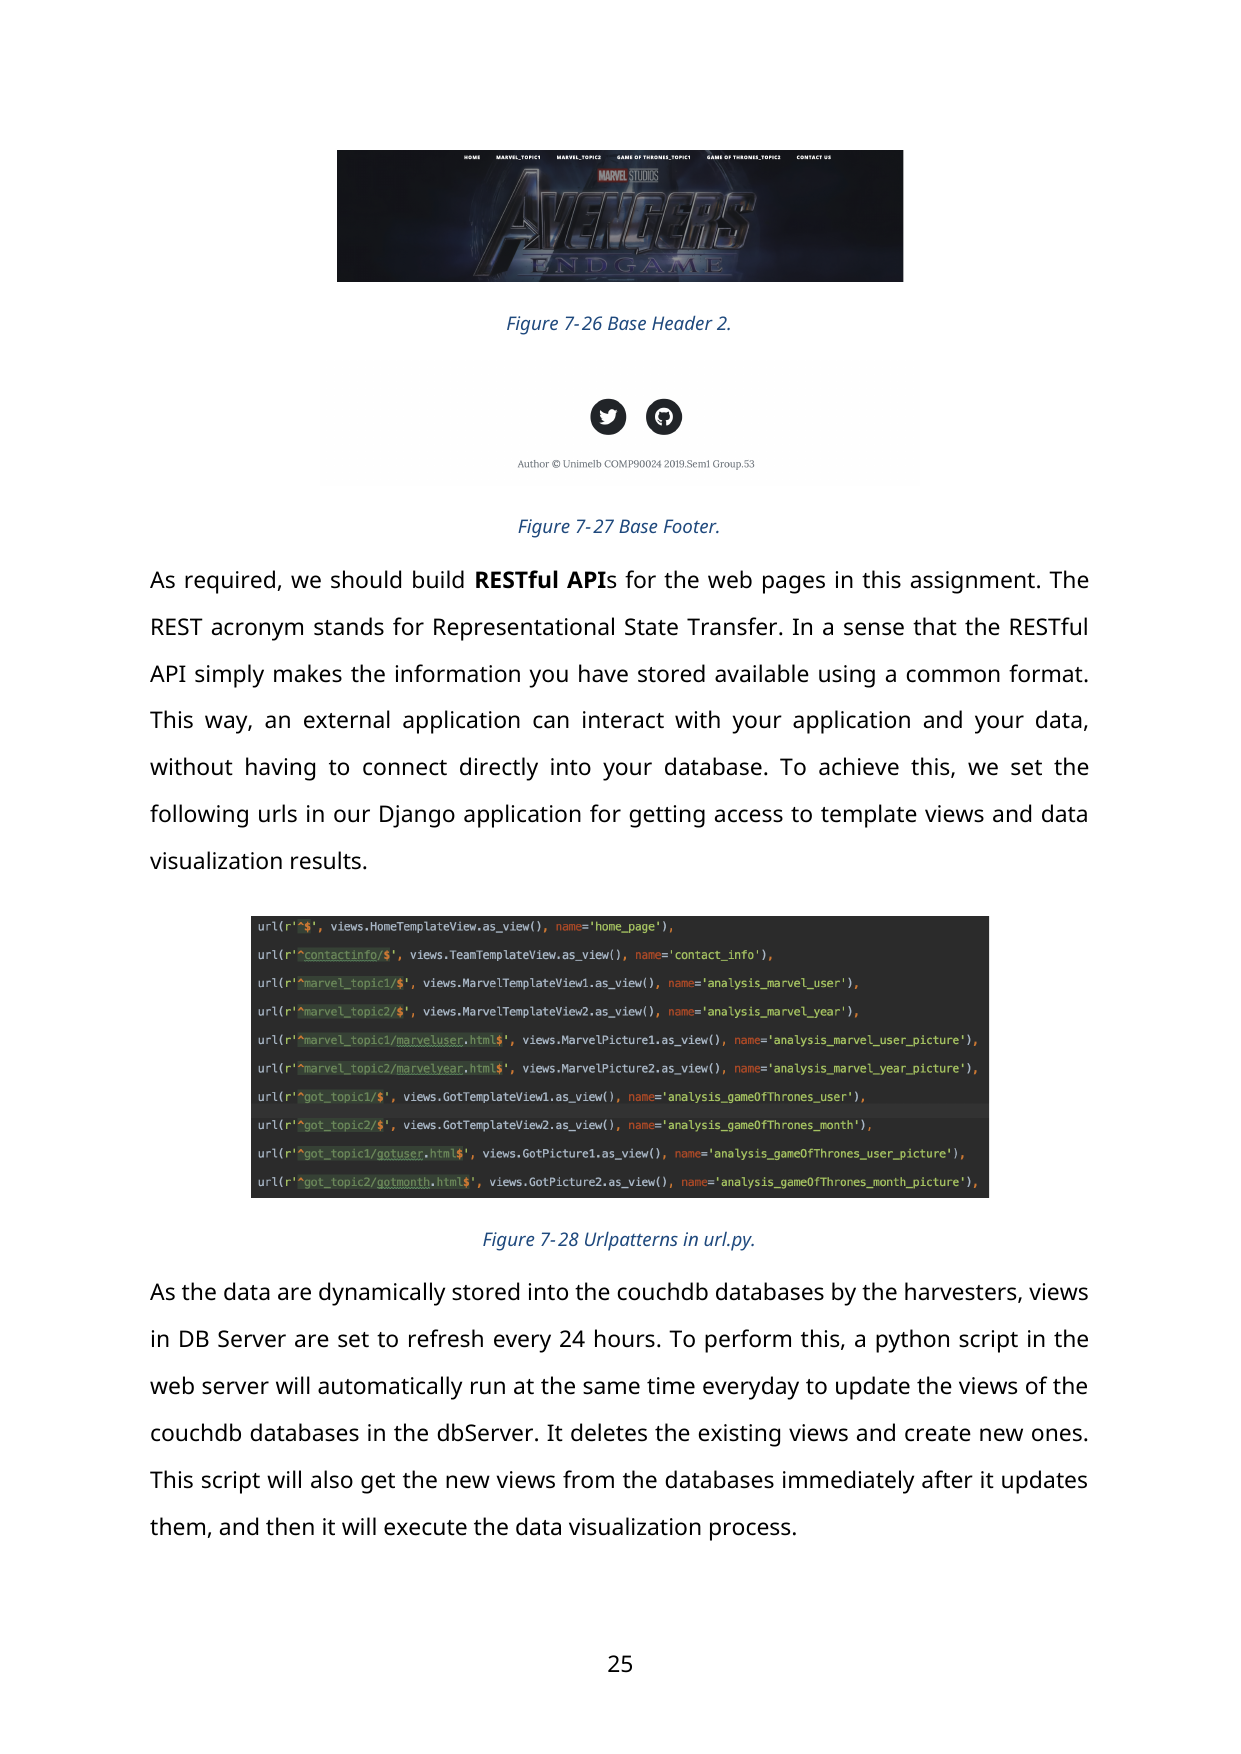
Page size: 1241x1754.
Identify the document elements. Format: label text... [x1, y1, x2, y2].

text As required, we should build RESTful APIs for the web pages in this assignment. The REST acronym stands for Representational State Transfer. In a sense that the RESTful API simply makes the information you have stored available using a common format. This way, an external application can interact with your application and your data, without having to connect directly into your database. To achieve this, we set the following urls in our Django application for getting access to template views and data visualization results. [150, 564, 1090, 876]
text As the data are dynamically stored into the couchdb databases by the harvesters, views in DB Server are set to refresh every 24 hours. To perform this, a python script in the web server will automatically run at the same time everyday to update the views of the couchdb databases in the dbServer. It deletes the existing views and create new ones. This script will also get the new views from the databases immediately after it updates them, and then it will execute the data visualization process. [150, 1276, 1090, 1542]
picture [251, 916, 990, 1198]
picture [319, 360, 921, 486]
picture [337, 150, 904, 282]
